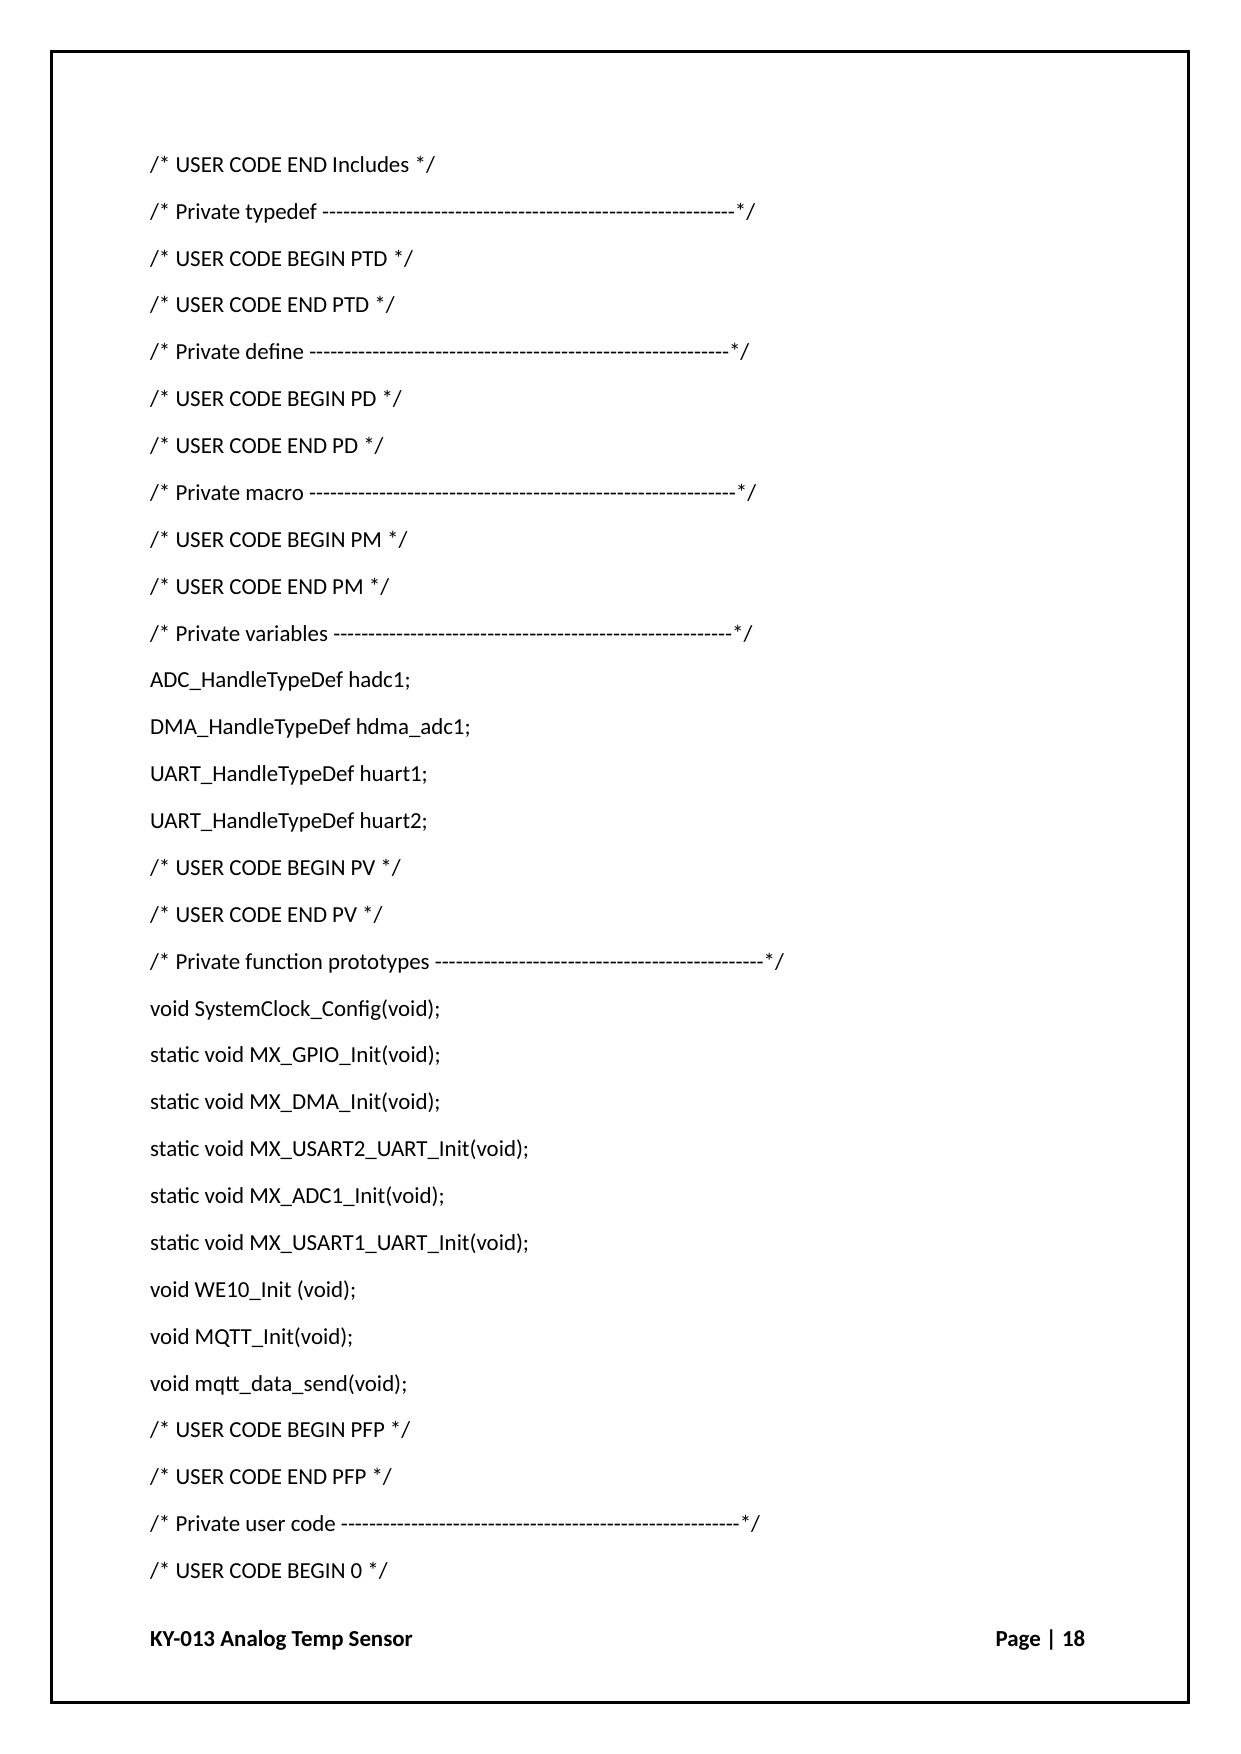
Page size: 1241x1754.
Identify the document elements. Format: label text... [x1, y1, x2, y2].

text void mqtt_data_send(void); [150, 1369, 1090, 1397]
text /* USER CODE END PFP */ [150, 1462, 1090, 1491]
text static void MX_ADC1_Init(void); [150, 1181, 1090, 1209]
text void SystemClock_Config(void); [150, 994, 1090, 1022]
text /* Private macro -------------------------------------------------------------*/ [150, 478, 1090, 506]
text /* Private user code ---------------------------------------------------------*/ [150, 1509, 1090, 1537]
text void MQTT_Init(void); [150, 1322, 1090, 1350]
text /* USER CODE BEGIN PM */ [150, 525, 1090, 553]
text /* USER CODE BEGIN PD */ [150, 384, 1090, 412]
text /* USER CODE END Includes */ [150, 150, 1090, 178]
text /* USER CODE END PM */ [150, 572, 1090, 600]
text /* Private function prototypes -----------------------------------------------*/ [150, 947, 1090, 975]
text static void MX_DMA_Init(void); [150, 1087, 1090, 1116]
text DMA_HandleTypeDef hdma_adc1; [150, 712, 1090, 741]
text static void MX_GPIO_Init(void); [150, 1041, 1090, 1069]
text /* USER CODE BEGIN 0 */ [150, 1556, 1090, 1584]
text /* Private typedef -----------------------------------------------------------*/ [150, 197, 1090, 225]
text static void MX_USART2_UART_Init(void); [150, 1134, 1090, 1162]
text void WE10_Init (void); [150, 1275, 1090, 1303]
text static void MX_USART1_UART_Init(void); [150, 1228, 1090, 1256]
text /* USER CODE END PV */ [150, 900, 1090, 928]
text /* USER CODE BEGIN PTD */ [150, 244, 1090, 272]
text UART_HandleTypeDef huart1; [150, 759, 1090, 787]
text /* Private variables ---------------------------------------------------------*/ [150, 619, 1090, 647]
text /* USER CODE BEGIN PV */ [150, 853, 1090, 881]
text ADC_HandleTypeDef hadc1; [150, 666, 1090, 694]
text /* USER CODE BEGIN PFP */ [150, 1416, 1090, 1444]
text /* USER CODE END PTD */ [150, 291, 1090, 319]
text UART_HandleTypeDef huart2; [150, 806, 1090, 834]
text /* Private define ------------------------------------------------------------*/ [150, 337, 1090, 366]
text /* USER CODE END PD */ [150, 431, 1090, 459]
